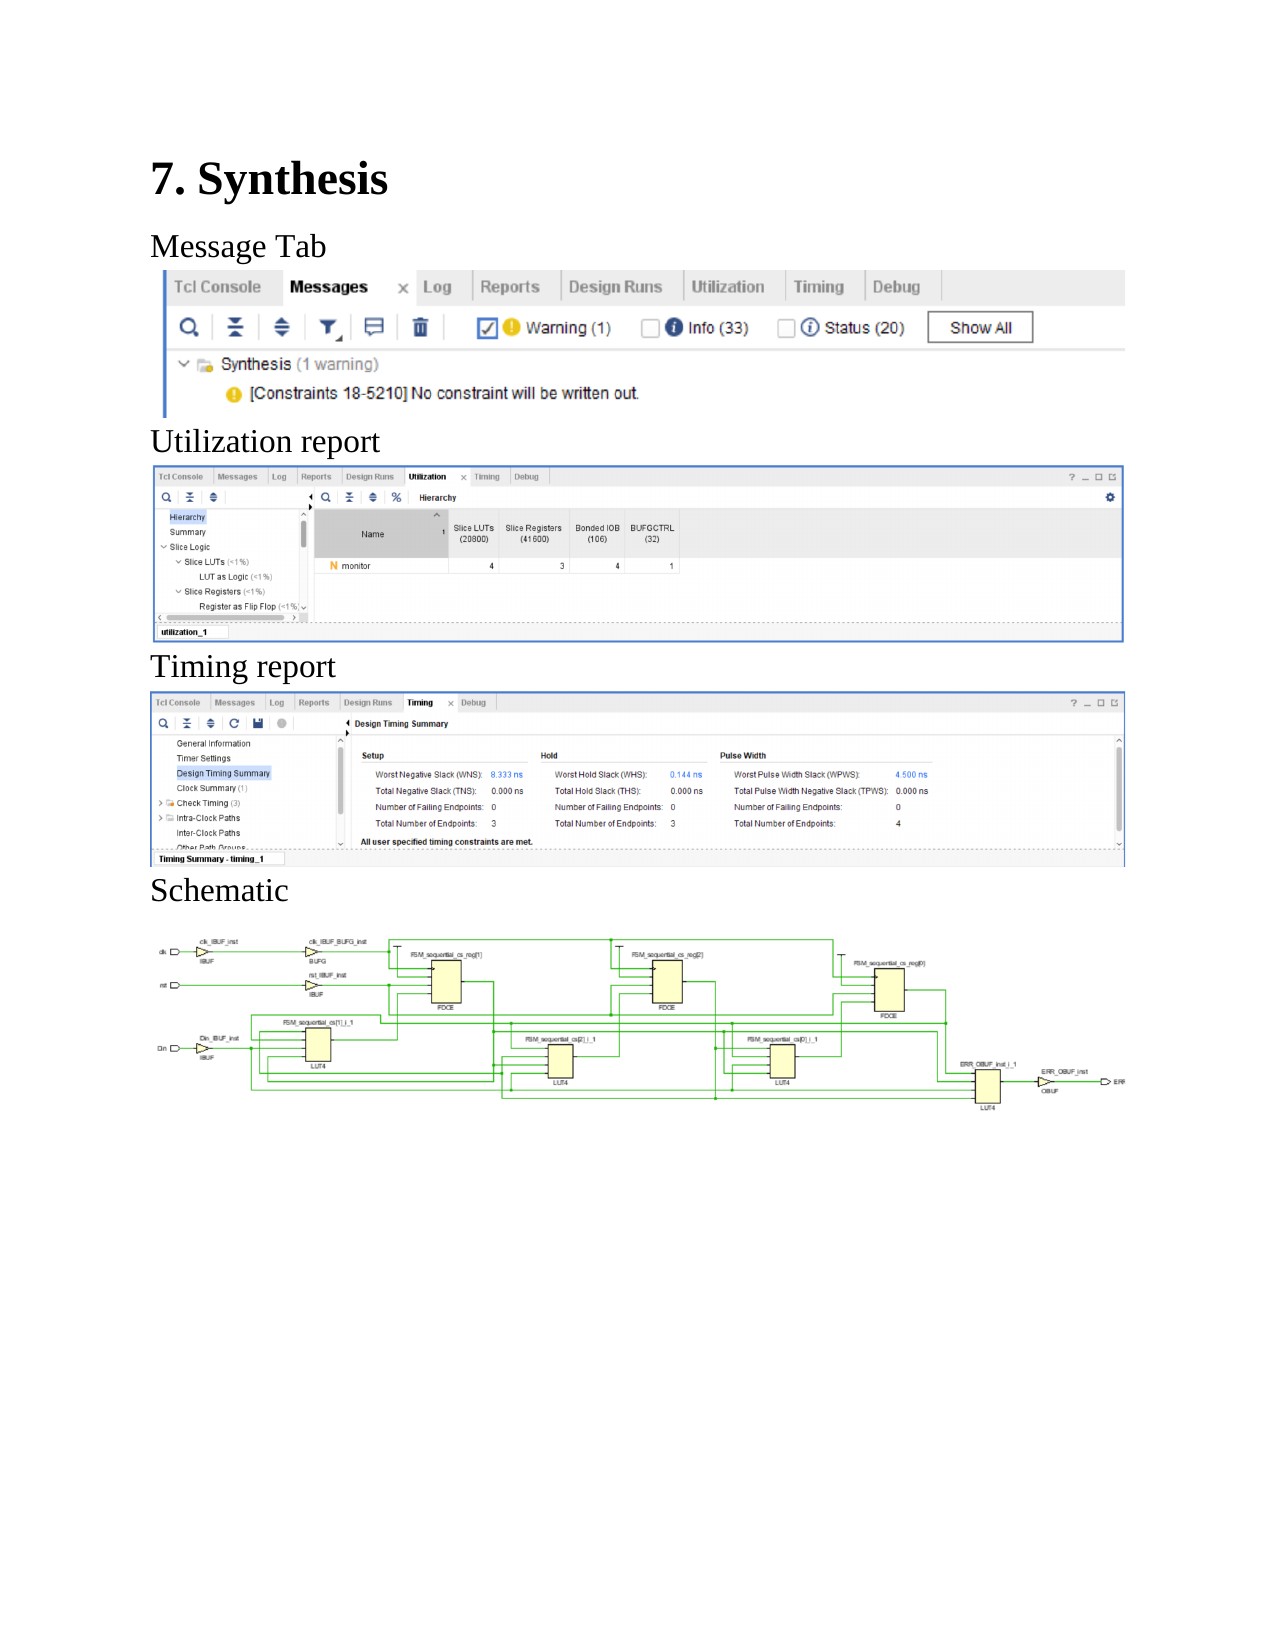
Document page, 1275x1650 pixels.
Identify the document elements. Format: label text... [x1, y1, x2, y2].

picture [150, 270, 1125, 418]
text Message Tab [150, 226, 1125, 264]
text Timing report [150, 646, 1125, 685]
picture [150, 690, 1125, 867]
text Utilization report [150, 422, 1125, 460]
picture [150, 914, 1125, 1128]
picture [150, 465, 1125, 643]
text Schematic [150, 871, 1125, 909]
subtitle 7. Synthesis [150, 150, 1125, 205]
